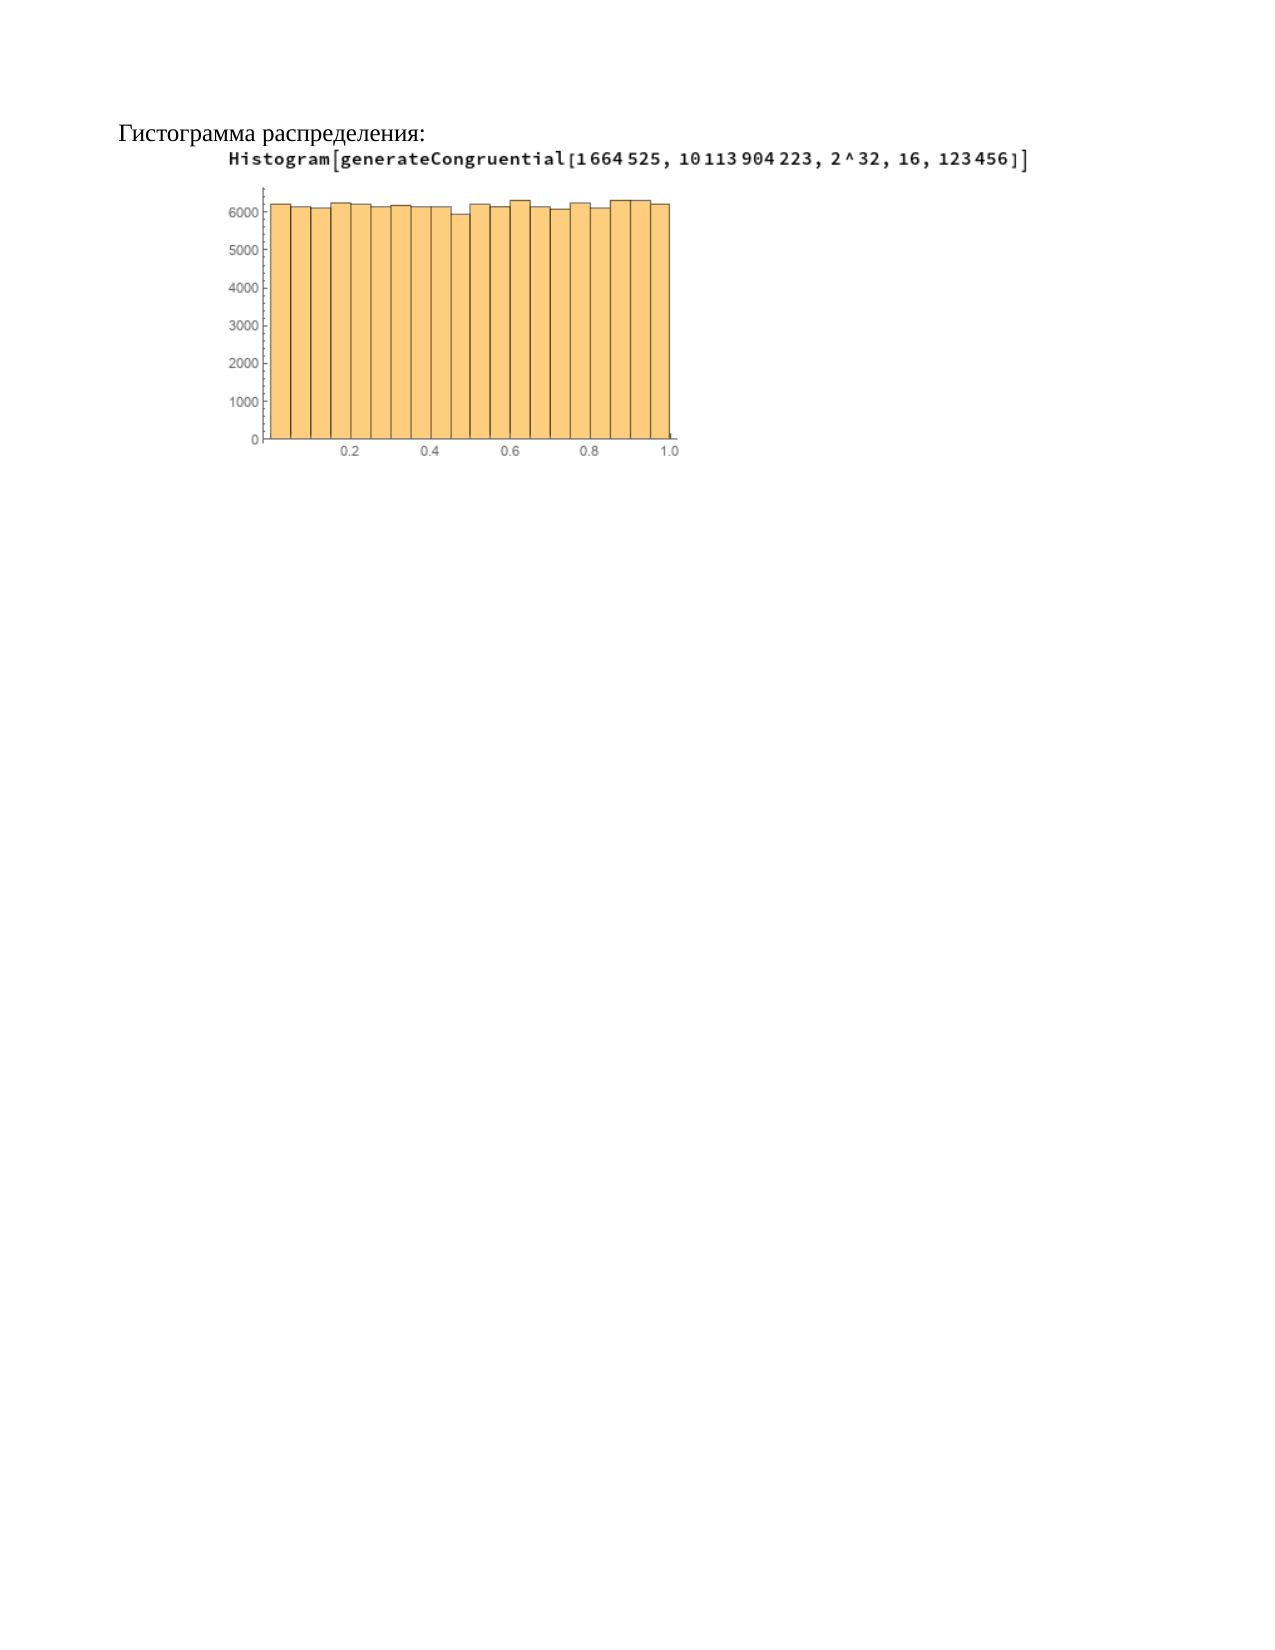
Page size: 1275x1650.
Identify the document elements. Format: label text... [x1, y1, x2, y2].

picture [226, 146, 1050, 466]
text Гистограмма распределения: [118, 118, 1157, 147]
